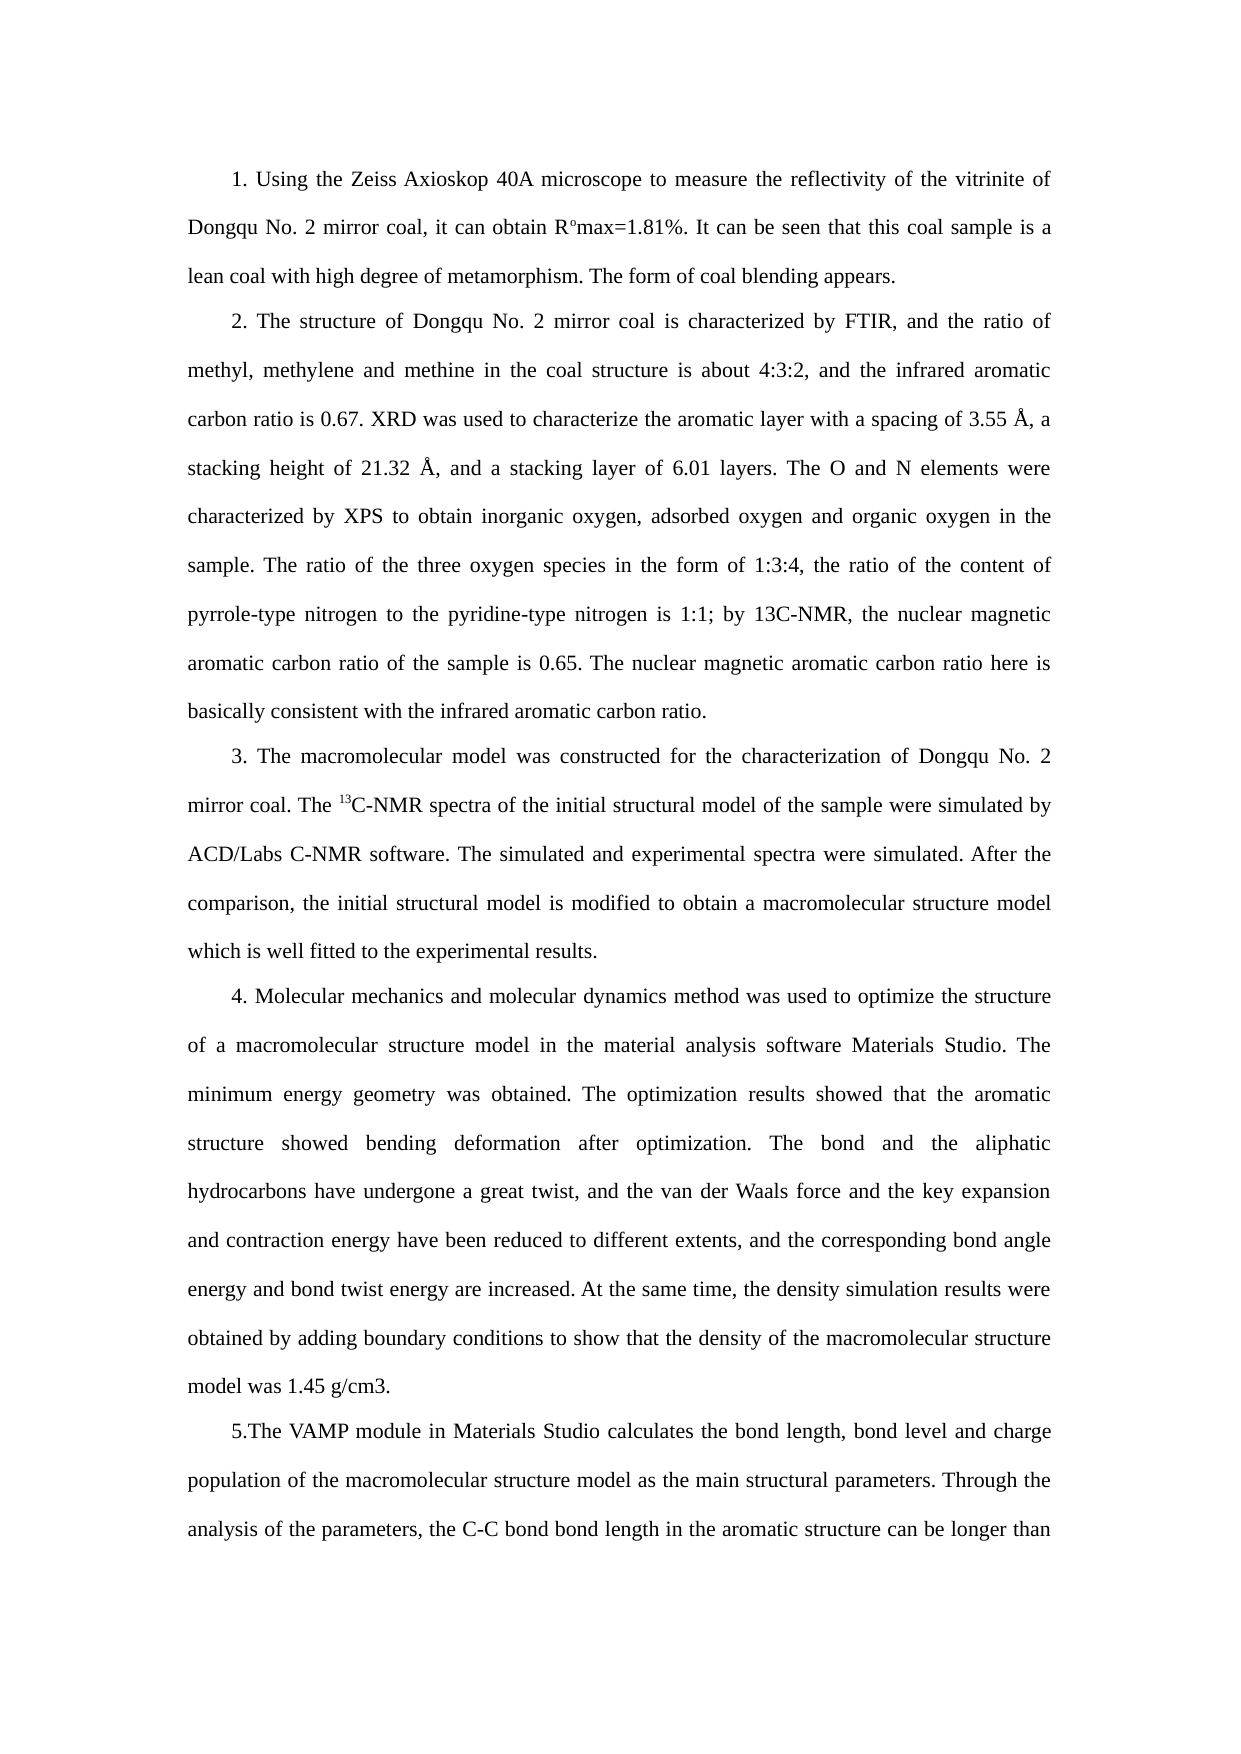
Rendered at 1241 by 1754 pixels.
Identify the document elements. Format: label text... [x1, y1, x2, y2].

text 3. The macromolecular model was constructed for the characterization of Dongqu No. 2 mirror coal. The 13C-NMR spectra of the initial structural model of the sample were simulated by ACD/Labs C-NMR software. The simulated and experimental spectra were simulated. After the comparison, the initial structural model is modified to obtain a macromolecular structure model which is well fitted to the experimental results. [187, 740, 1053, 967]
text 4. Molecular mechanics and molecular dynamics method was used to optimize the structure of a macromolecular structure model in the material analysis software Materials Studio. The minimum energy geometry was obtained. The optimization results showed that the aromatic structure showed bending deformation after optimization. The bond and the aliphatic hydrocarbons have undergone a great twist, and the van der Waals force and the key expansion and contraction energy have been reduced to different extents, and the corresponding bond angle energy and bond twist energy are increased. At the same time, the density simulation results were obtained by adding boundary conditions to show that the density of the macromolecular structure model was 1.45 g/cm3. [187, 980, 1053, 1402]
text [187, 1415, 1053, 1545]
text 1. Using the Zeiss Axioskop 40A microscope to measure the reflectivity of the vitrinite of Dongqu No. 2 mirror coal, it can obtain Romax=1.81%. It can be seen that this coal sample is a lean coal with high degree of metamorphism. The form of coal blending appears. [187, 162, 1053, 292]
text 2. The structure of Dongqu No. 2 mirror coal is characterized by FTIR, and the ratio of methyl, methylene and methine in the coal structure is about 4:3:2, and the infrared aromatic carbon ratio is 0.67. XRD was used to characterize the aromatic layer with a spacing of 3.55 Å, a stacking height of 21.32 Å, and a stacking layer of 6.01 layers. The O and N elements were characterized by XPS to obtain inorganic oxygen, adsorbed oxygen and organic oxygen in the sample. The ratio of the three oxygen species in the form of 1:3:4, the ratio of the content of pyrrole-type nitrogen to the pyridine-type nitrogen is 1:1; by 13C-NMR, the nuclear magnetic aromatic carbon ratio of the sample is 0.65. The nuclear magnetic aromatic carbon ratio here is basically consistent with the infrared aromatic carbon ratio. [187, 304, 1053, 727]
